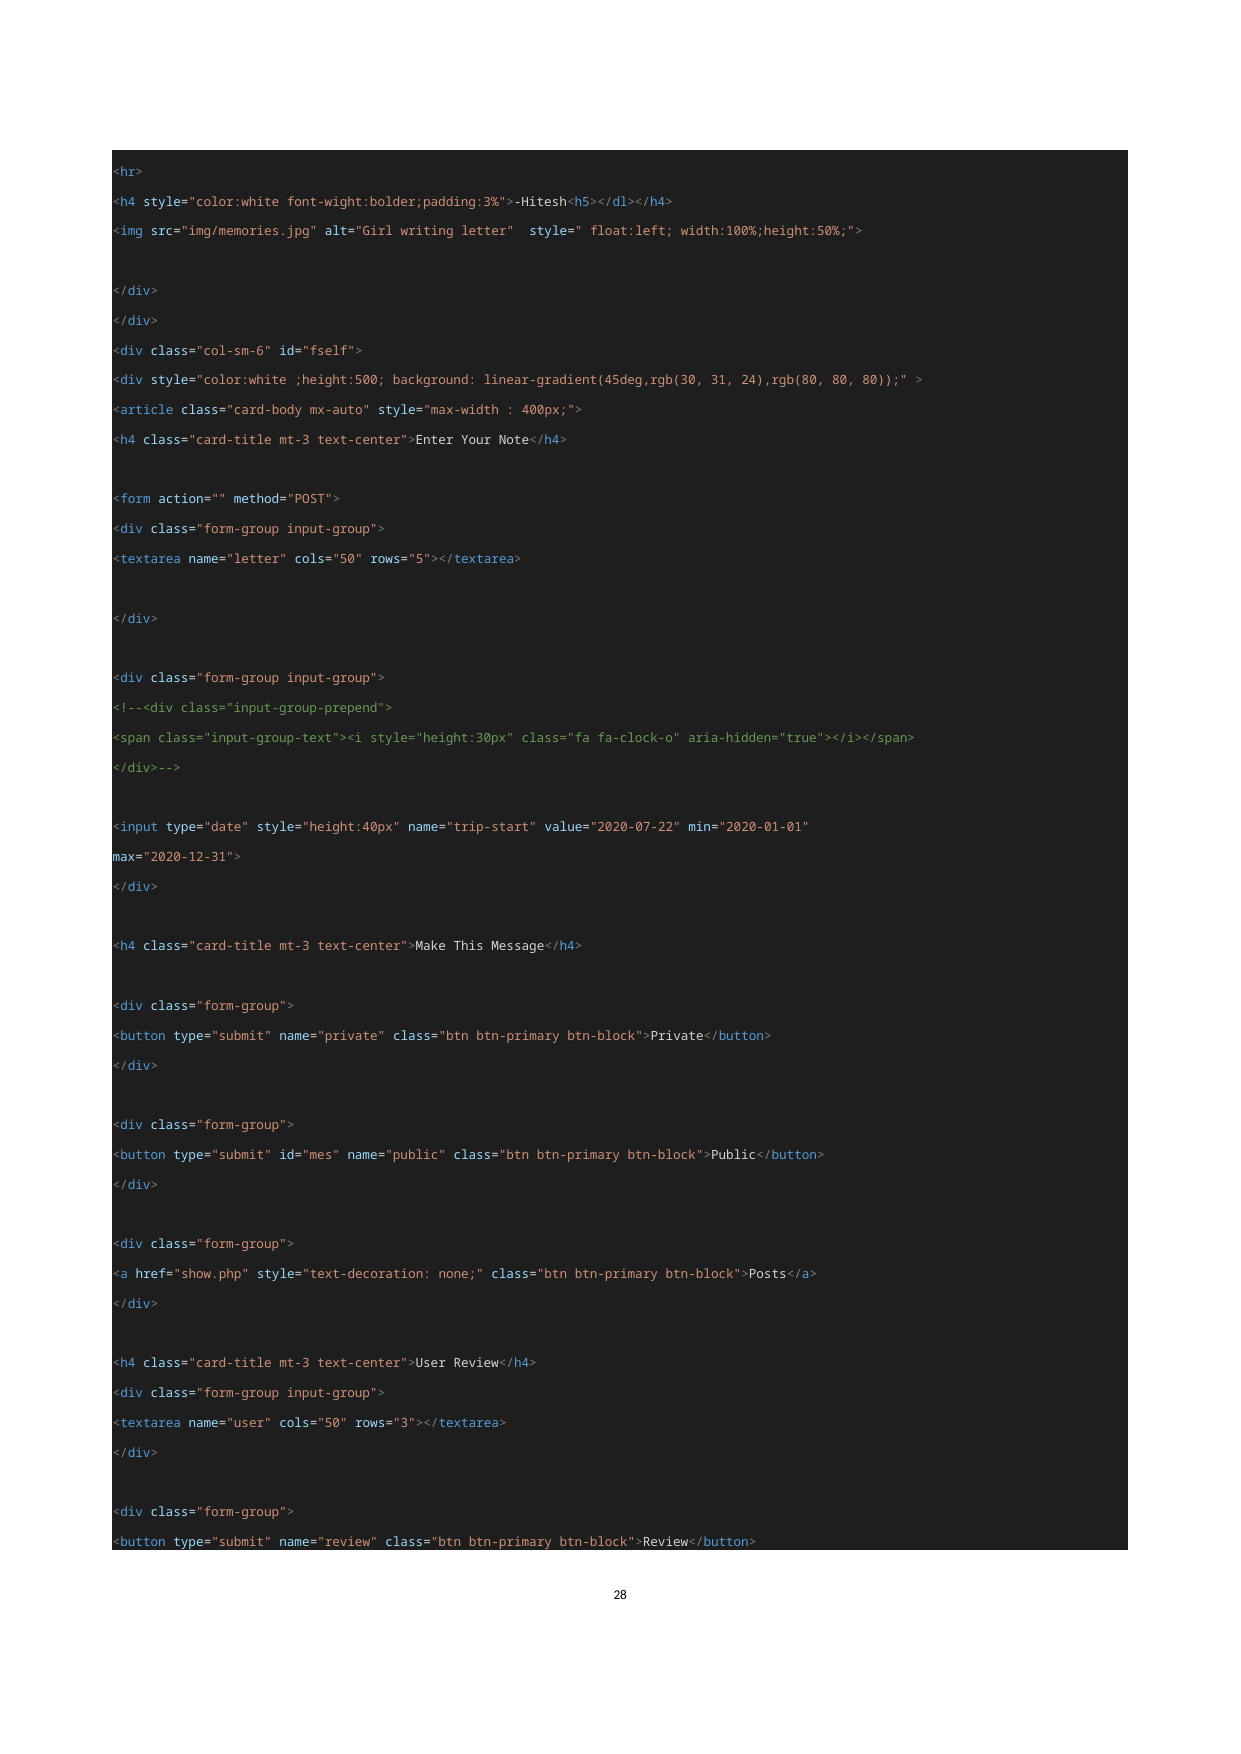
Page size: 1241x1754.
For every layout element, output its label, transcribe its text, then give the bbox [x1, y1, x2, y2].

text <div class="form-group input-group"> [112, 507, 1128, 537]
text <span class="input-group-text"><i style="height:30px" class="fa fa-clock-o" aria-hidden="true"></i></span> [112, 716, 1128, 746]
text </div>--> [112, 746, 1128, 776]
text <button type="submit" id="mes" name="public" class="btn btn-primary btn-block">Public</button> [112, 1133, 1128, 1163]
text <a href="show.php" style="text-decoration: none;" class="btn btn-primary btn-block">Posts</a> [112, 1252, 1128, 1282]
text <hr> [112, 150, 1128, 180]
text </div> [112, 269, 1128, 299]
text <h4 class="card-title mt-3 text-center">Enter Your Note</h4> [112, 418, 1128, 448]
text <textarea name="user" cols="50" rows="3"></textarea> [112, 1401, 1128, 1431]
text <!--<div class="input-group-prepend"> [112, 686, 1128, 716]
text </div> [112, 1431, 1128, 1461]
text </div> [112, 299, 1128, 329]
text </div> [112, 1163, 1128, 1193]
text <article class="card-body mx-auto" style="max-width : 400px;"> [112, 388, 1128, 418]
text <div class="form-group input-group"> [112, 656, 1128, 686]
text <form action="" method="POST"> [112, 478, 1128, 507]
text </div> [112, 1282, 1128, 1312]
text <button type="submit" name="private" class="btn btn-primary btn-block">Private</button> [112, 1014, 1128, 1044]
text <div class="form-group"> [112, 1491, 1128, 1520]
text <input type="date" style="height:40px" name="trip-start" value="2020-07-22" min="2020-01-01" [112, 805, 1128, 835]
text </div> [112, 1044, 1128, 1073]
text max="2020-12-31"> [112, 835, 1128, 865]
text <div class="form-group"> [112, 1103, 1128, 1133]
text </div> [112, 597, 1128, 627]
text <div style="color:white ;height:500; background: linear-gradient(45deg,rgb(30, 31, 24),rgb(80, 80, 80));" > [112, 358, 1128, 388]
text <img src="img/memories.jpg" alt="Girl writing letter" style=" float:left; width:100%;height:50%;"> [112, 209, 1128, 239]
text <div class="form-group"> [112, 984, 1128, 1014]
text <div class="col-sm-6" id="fself"> [112, 329, 1128, 358]
text <h4 class="card-title mt-3 text-center">Make This Message</h4> [112, 924, 1128, 954]
text <h4 class="card-title mt-3 text-center">User Review</h4> [112, 1342, 1128, 1371]
text <h4 style="color:white font-wight:bolder;padding:3%">-Hitesh<h5></dl></h4> [112, 180, 1128, 209]
text <textarea name="letter" cols="50" rows="5"></textarea> [112, 537, 1128, 567]
text <div class="form-group input-group"> [112, 1371, 1128, 1401]
text <button type="submit" name="review" class="btn btn-primary btn-block">Review</button> [112, 1520, 1128, 1550]
text </div> [112, 865, 1128, 895]
text <div class="form-group"> [112, 1222, 1128, 1252]
